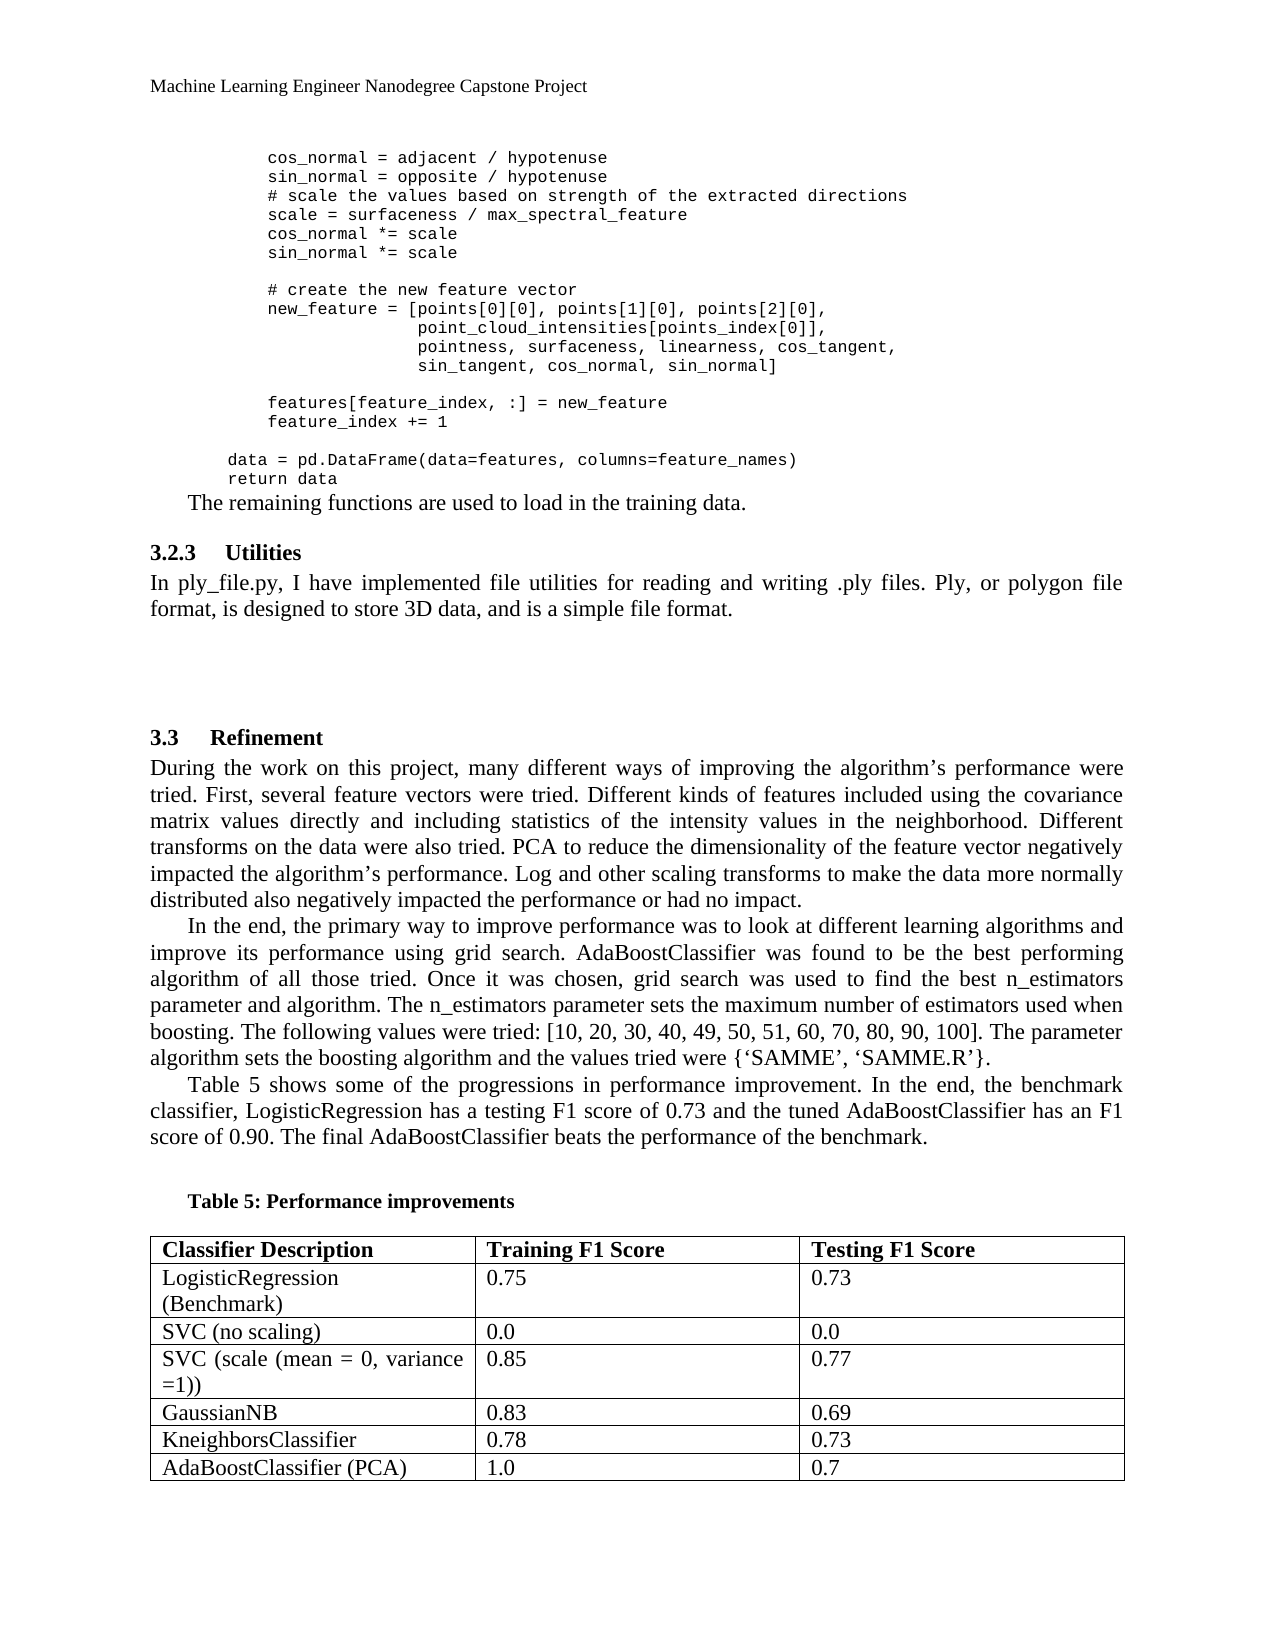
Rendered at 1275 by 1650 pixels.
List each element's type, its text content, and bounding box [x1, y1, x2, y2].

table_cell 0.78 [476, 1426, 799, 1453]
table_cell KneighborsClassifier [151, 1426, 475, 1453]
text In ply_file.py, I have implemented file utilities for reading and writing .ply files. Ply, or polygon file format, is designed to store 3D data, and is a simple file format. [150, 569, 1125, 622]
table_cell SVC (no scaling) [151, 1318, 475, 1344]
text scale = surfaceness / max_spectral_feature [187, 207, 1125, 225]
text # scale the values based on strength of the extracted directions [187, 188, 1125, 207]
table_cell SVC (scale (mean = 0, variance =1)) [151, 1345, 475, 1398]
text Table 5 shows some of the progressions in performance improvement. In the end, the benchmark classifier, LogisticRegression has a testing F1 score of 0.73 and the tuned AdaBoostClassifier has an F1 score of 0.90. The final AdaBoostClassifier beats the performance of the benchmark. [150, 1071, 1125, 1150]
table_cell 0.75 [476, 1264, 799, 1317]
text cos_normal = adjacent / hypotenuse [187, 150, 1125, 169]
table_cell 0.73 [800, 1264, 1124, 1317]
table_cell 0.7 [800, 1454, 1124, 1480]
text new_feature = [points[0][0], points[1][0], points[2][0], [187, 301, 1125, 320]
text feature_index += 1 [187, 414, 1125, 433]
text features[feature_index, :] = new_feature [187, 395, 1125, 414]
table_cell 0.0 [800, 1318, 1124, 1344]
table_cell GaussianNB [151, 1399, 475, 1425]
text data = pd.DataFrame(data=features, columns=feature_names) [187, 452, 1125, 471]
table_header Training F1 Score [476, 1237, 799, 1263]
table_cell AdaBoostClassifier (PCA) [151, 1454, 475, 1480]
text The remaining functions are used to load in the training data. [150, 489, 1125, 516]
text point_cloud_intensities[points_index[0]], [187, 320, 1125, 338]
table_header Testing F1 Score [800, 1237, 1124, 1263]
table_cell 0.73 [800, 1426, 1124, 1453]
text sin_tangent, cos_normal, sin_normal] [187, 357, 1125, 376]
subtitle Utilities [150, 539, 1125, 565]
text # create the new feature vector [187, 282, 1125, 301]
table_cell LogisticRegression (Benchmark) [151, 1264, 475, 1317]
table_cell 1.0 [476, 1454, 799, 1480]
table_cell 0.0 [476, 1318, 799, 1344]
text In the end, the primary way to improve performance was to look at different learning algorithms and improve its performance using grid search. AdaBoostClassifier was found to be the best performing algorithm of all those tried. Once it was chosen, grid search was used to find the best n_estimators parameter and algorithm. The n_estimators parameter sets the maximum number of estimators used when boosting. The following values were tried: [10, 20, 30, 40, 49, 50, 51, 60, 70, 80, 90, 100]. The parameter algorithm sets the boosting algorithm and the values tried were {‘SAMME’, ‘SAMME.R’}. [150, 912, 1125, 1071]
table_header Classifier Description [151, 1237, 475, 1263]
text sin_normal = opposite / hypotenuse [187, 169, 1125, 188]
text return data [187, 471, 1125, 489]
subtitle Refinement [150, 724, 1125, 750]
table_cell 0.83 [476, 1399, 799, 1425]
text sin_normal *= scale [187, 244, 1125, 263]
text During the work on this project, many different ways of improving the algorithm’s performance were tried. First, several feature vectors were tried. Different kinds of features included using the covariance matrix values directly and including statistics of the intensity values in the neighborhood. Different transforms on the data were also tried. PCA to reduce the dimensionality of the feature vector negatively impacted the algorithm’s performance. Log and other scaling transforms to make the data more normally distributed also negatively impacted the performance or had no impact. [150, 754, 1125, 912]
text cos_normal *= scale [187, 225, 1125, 244]
text Table 5: Performance improvements [187, 1188, 1087, 1213]
table_cell 0.69 [800, 1399, 1124, 1425]
table_cell 0.85 [476, 1345, 799, 1398]
text pointness, surfaceness, linearness, cos_tangent, [187, 338, 1125, 357]
table_cell 0.77 [800, 1345, 1124, 1398]
